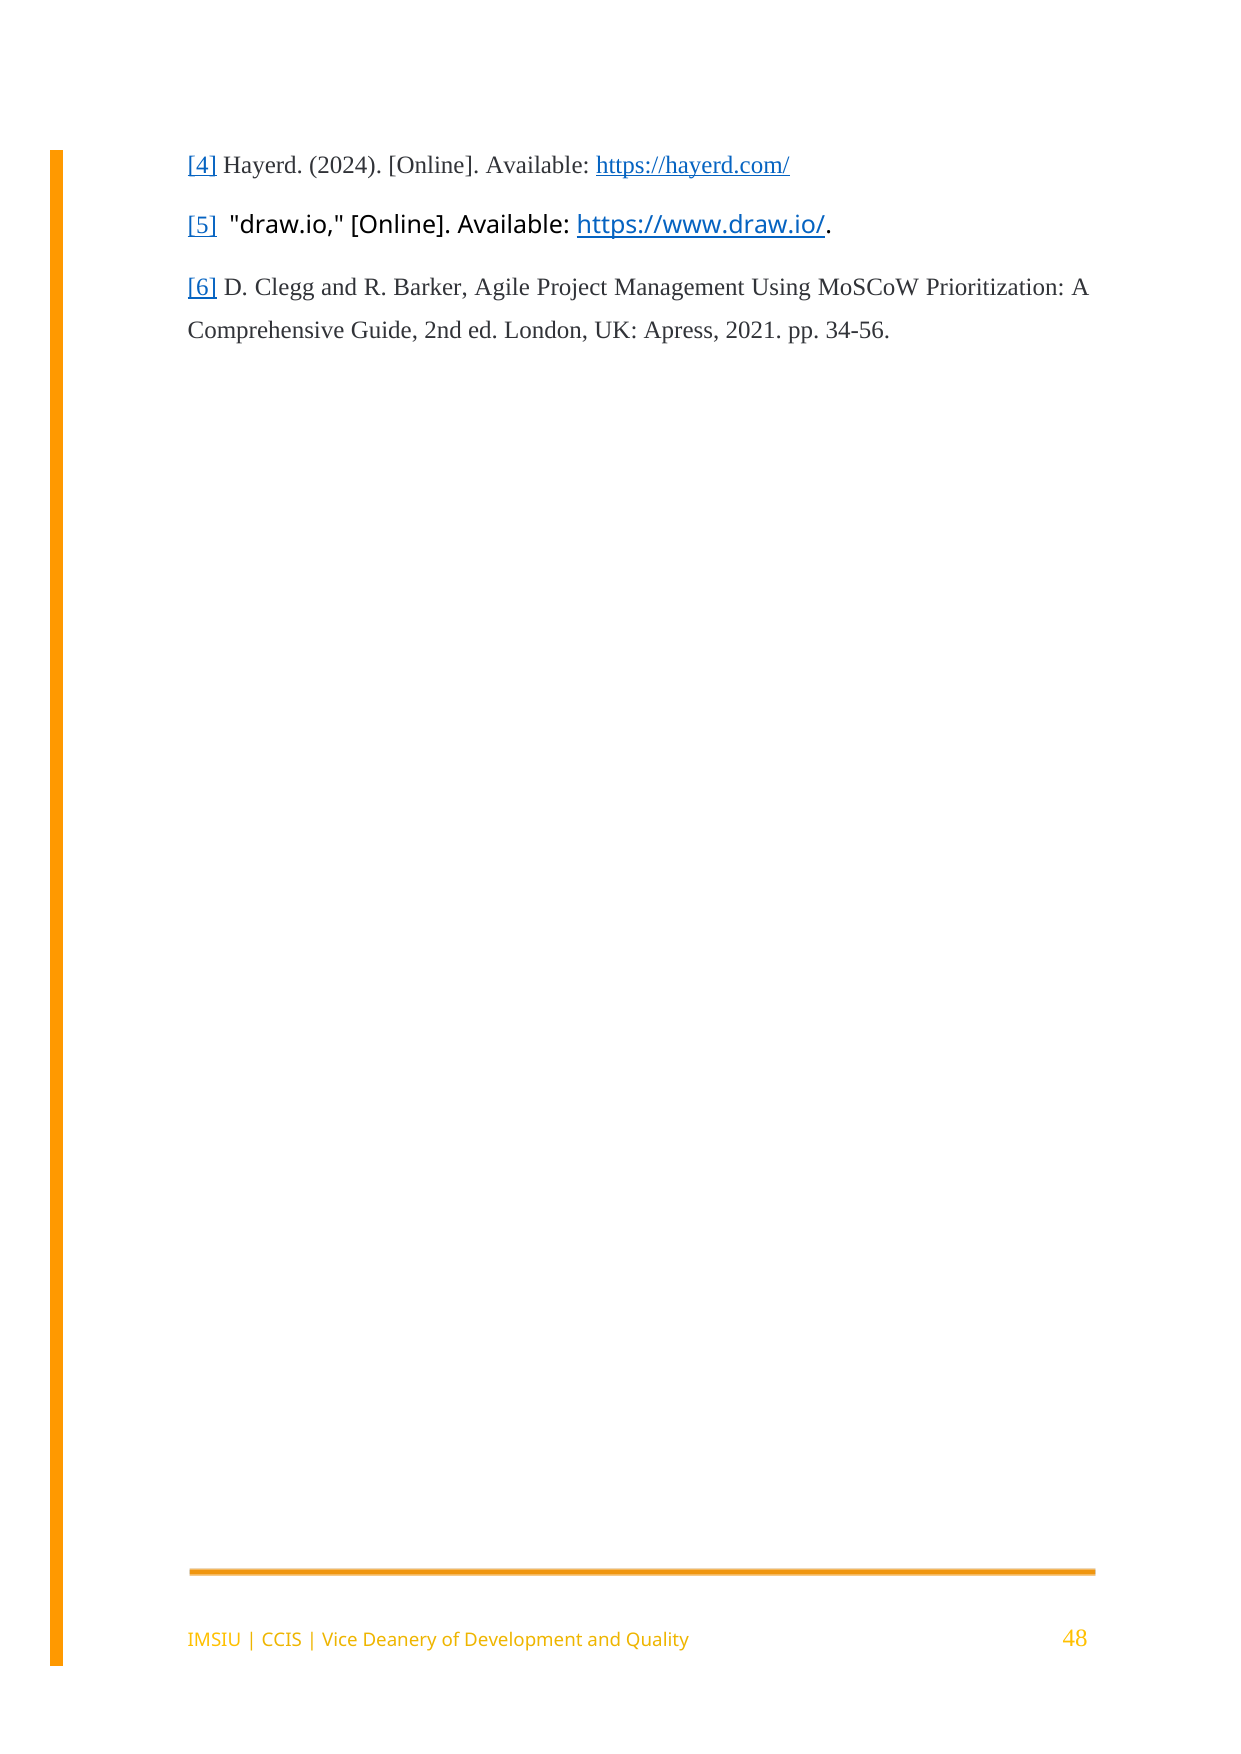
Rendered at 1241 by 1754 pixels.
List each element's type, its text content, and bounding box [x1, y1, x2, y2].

text [5] "draw.io," [Online]. Available: https://www.draw.io/. [187, 207, 1090, 241]
picture [187, 1567, 1100, 1576]
text [6] D. Clegg and R. Barker, Agile Project Management Using MoSCoW Prioritization: A Comprehensive Guide, 2nd ed. London, UK: Apress, 2021. pp. 34-56. [187, 272, 1090, 344]
text [4] Hayerd. (2024). [Online]. Available: https://hayerd.com/ [187, 150, 1090, 179]
